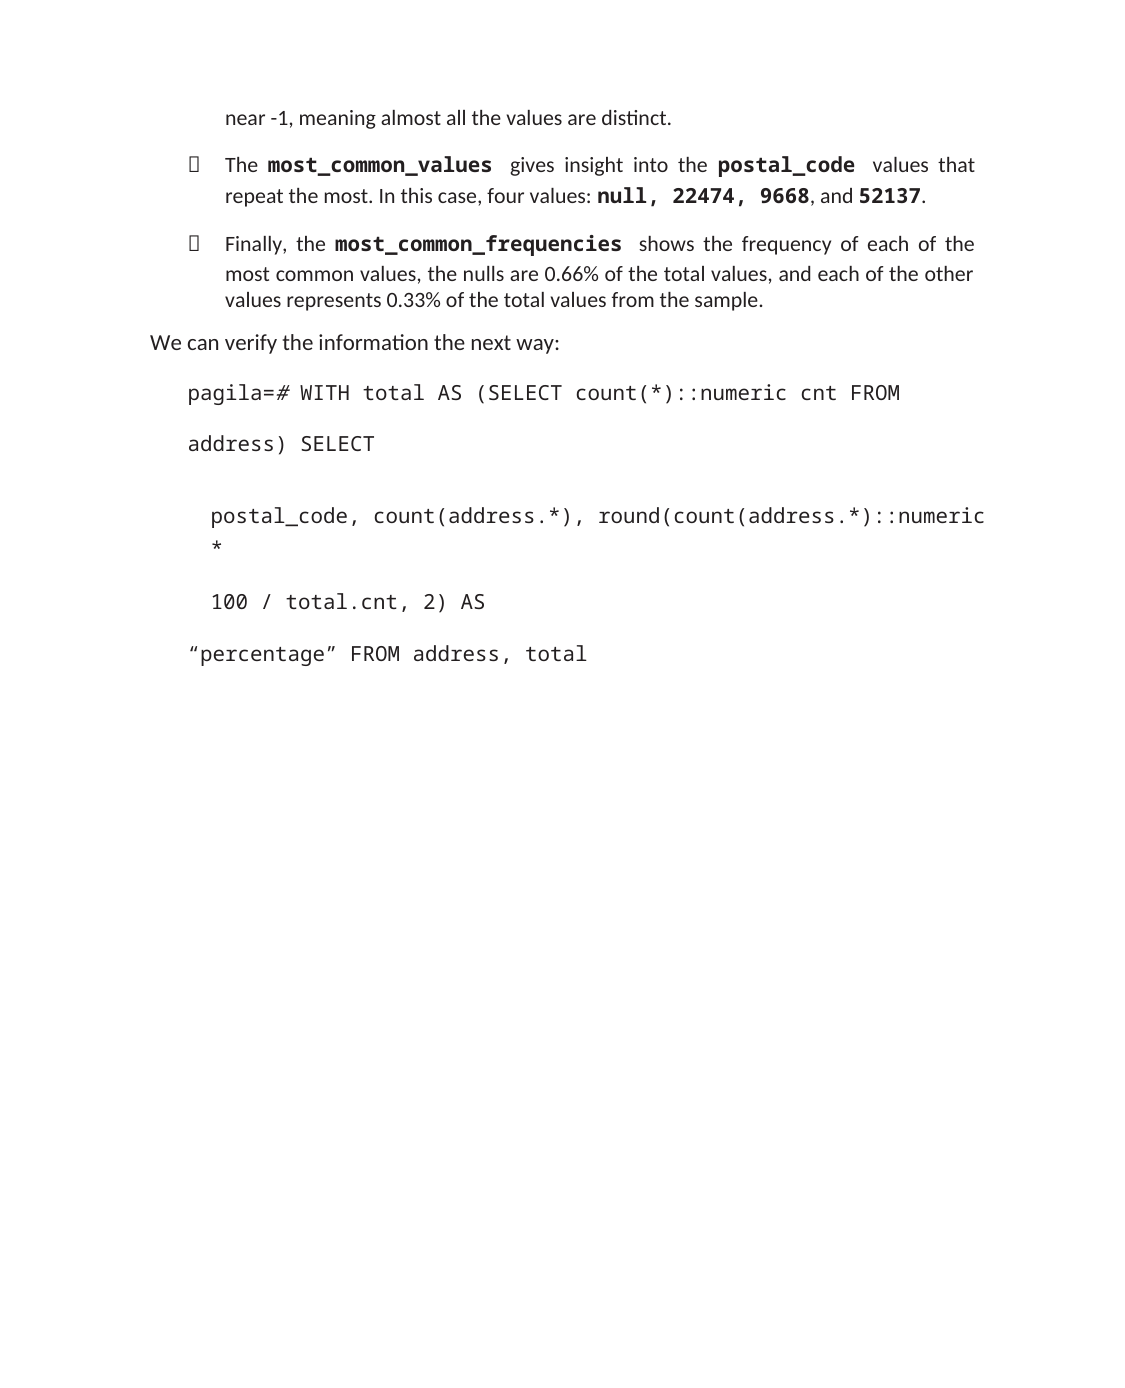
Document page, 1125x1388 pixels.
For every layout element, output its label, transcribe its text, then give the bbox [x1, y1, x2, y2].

list The most_common_values gives insight into the postal_code values that repeat the most. In this case, four values: null, 22474, 9668, and 52137. [187, 137, 975, 209]
text postal_code, count(address.*), round(count(address.*)::numeric * [210, 501, 992, 562]
text We can verify the information the next way: [150, 328, 992, 356]
text 100 / total.cnt, 2) AS “percentage” FROM address, total [187, 587, 613, 667]
list Finally, the most_common_frequencies shows the frequency of each of the most common values, the nulls are 0.66% of the total values, and each of the other values represents 0.33% of the total values from the sample. [187, 217, 975, 313]
text pagila=# WITH total AS (SELECT count(*)::numeric cnt FROM address) SELECT [187, 378, 946, 458]
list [187, 104, 975, 130]
